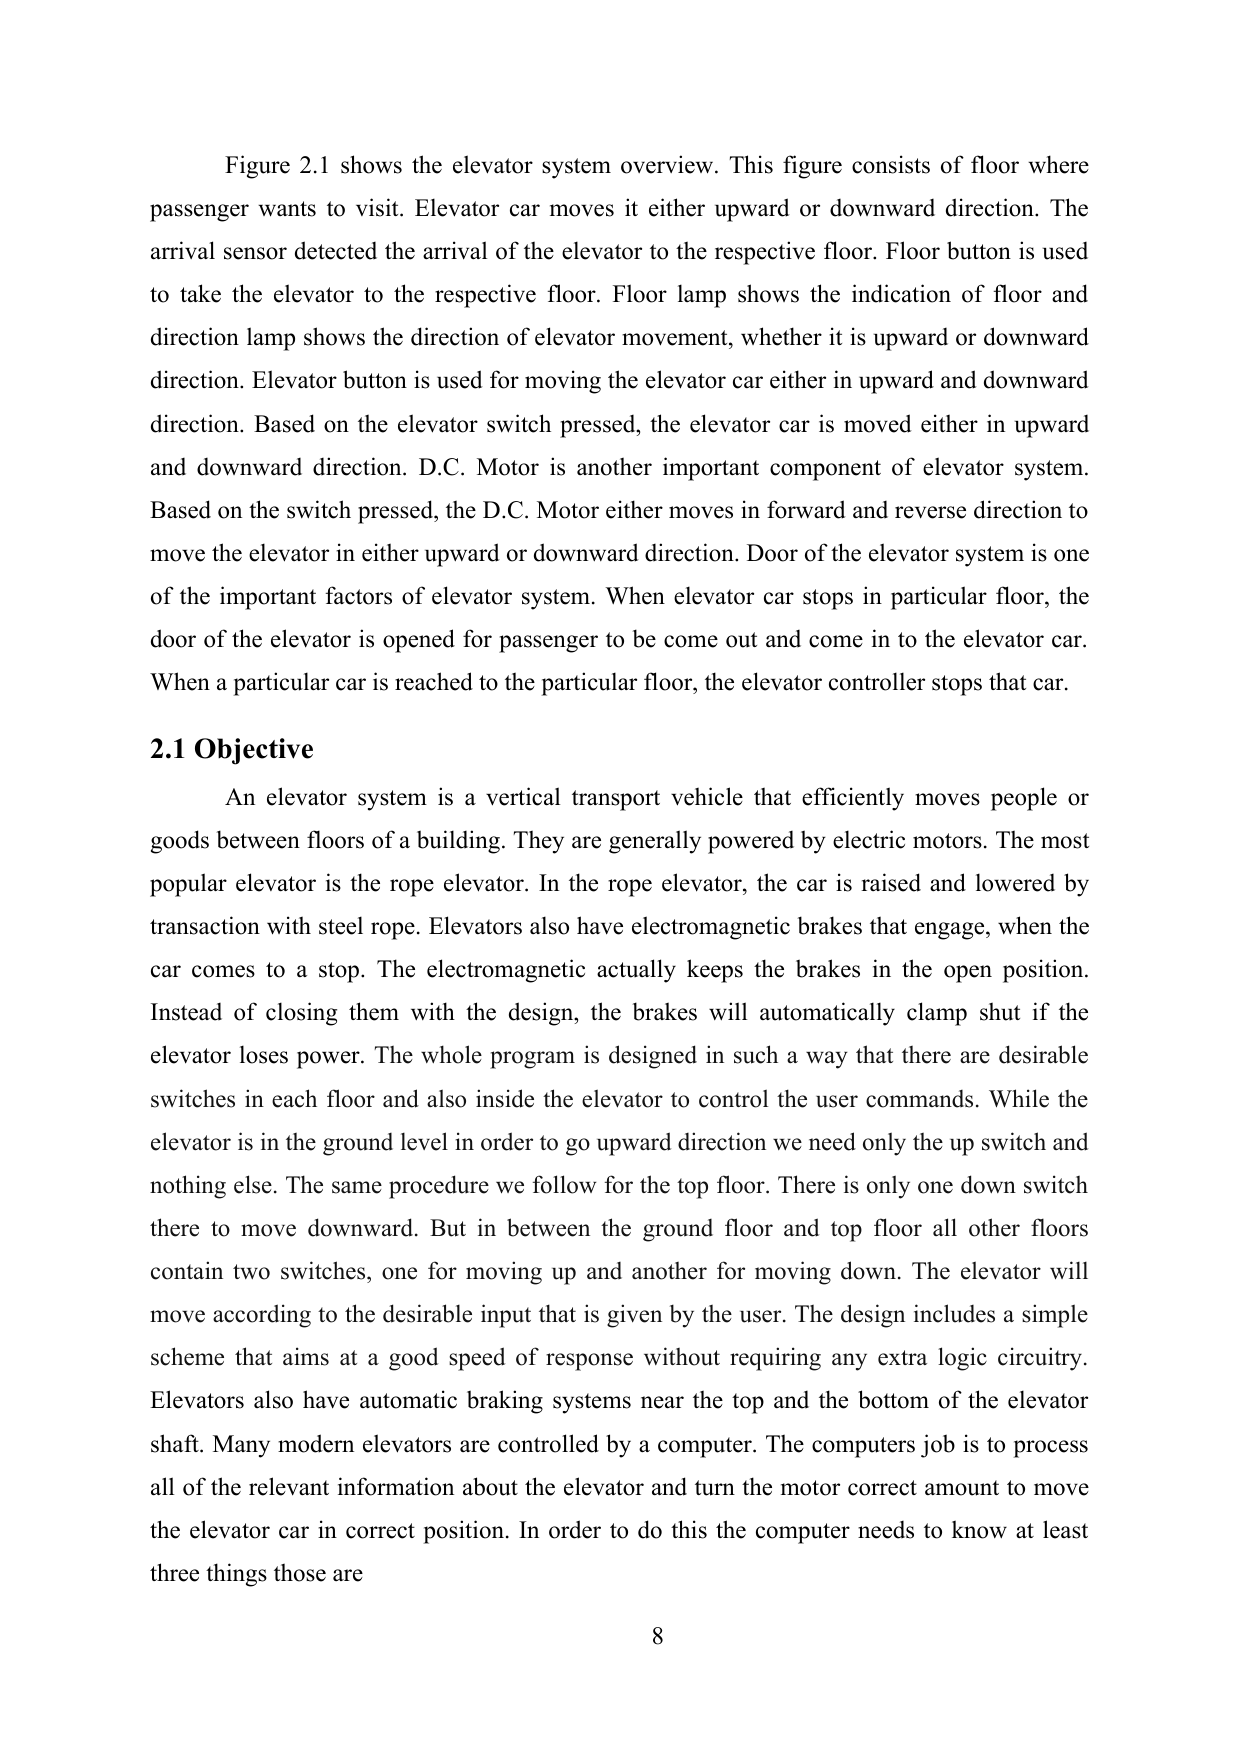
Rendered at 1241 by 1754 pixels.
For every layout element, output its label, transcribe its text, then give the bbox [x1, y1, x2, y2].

text An elevator system is a vertical transport vehicle that efficiently moves people or goods between floors of a building. They are generally powered by electric motors. The most popular elevator is the rope elevator. In the rope elevator, the car is raised and lowered by transaction with steel rope. Elevators also have electromagnetic brakes that engage, when the car comes to a stop. The electromagnetic actually keeps the brakes in the open position. Instead of closing them with the design, the brakes will automatically clamp shut if the elevator loses power. The whole program is designed in such a way that there are desirable switches in each floor and also inside the elevator to control the user commands. While the elevator is in the ground level in order to go upward direction we need only the up switch and nothing else. The same procedure we follow for the top floor. There is only one down switch there to move downward. But in between the ground floor and top floor all other floors contain two switches, one for moving up and another for moving down. The elevator will move according to the desirable input that is given by the user. The design includes a simple scheme that aims at a good speed of response without requiring any extra logic circuitry. Elevators also have automatic braking systems near the top and the bottom of the elevator shaft. Many modern elevators are controlled by a computer. The computers job is to process all of the relevant information about the elevator and turn the motor correct amount to move the elevator car in correct position. In order to do this the computer needs to know at least three things those are [150, 782, 1090, 1587]
text Figure 2.1 shows the elevator system overview. This figure consists of floor where passenger wants to visit. Elevator car moves it either upward or downward direction. The arrival sensor detected the arrival of the elevator to the respective floor. Floor button is used to take the elevator to the respective floor. Floor lamp shows the indication of floor and direction lamp shows the direction of elevator movement, whether it is upward or downward direction. Elevator button is used for moving the elevator car either in upward and downward direction. Based on the elevator switch pressed, the elevator car is moved either in upward and downward direction. D.C. Motor is another important component of elevator system. Based on the switch pressed, the D.C. Motor either moves in forward and reverse direction to move the elevator in either upward or downward direction. Door of the elevator system is one of the important factors of elevator system. When elevator car stops in particular floor, the door of the elevator is opened for passenger to be come out and come in to the elevator car. When a particular car is reached to the particular floor, the elevator controller stops that car. [150, 150, 1090, 696]
subtitle Objective [150, 731, 1090, 765]
